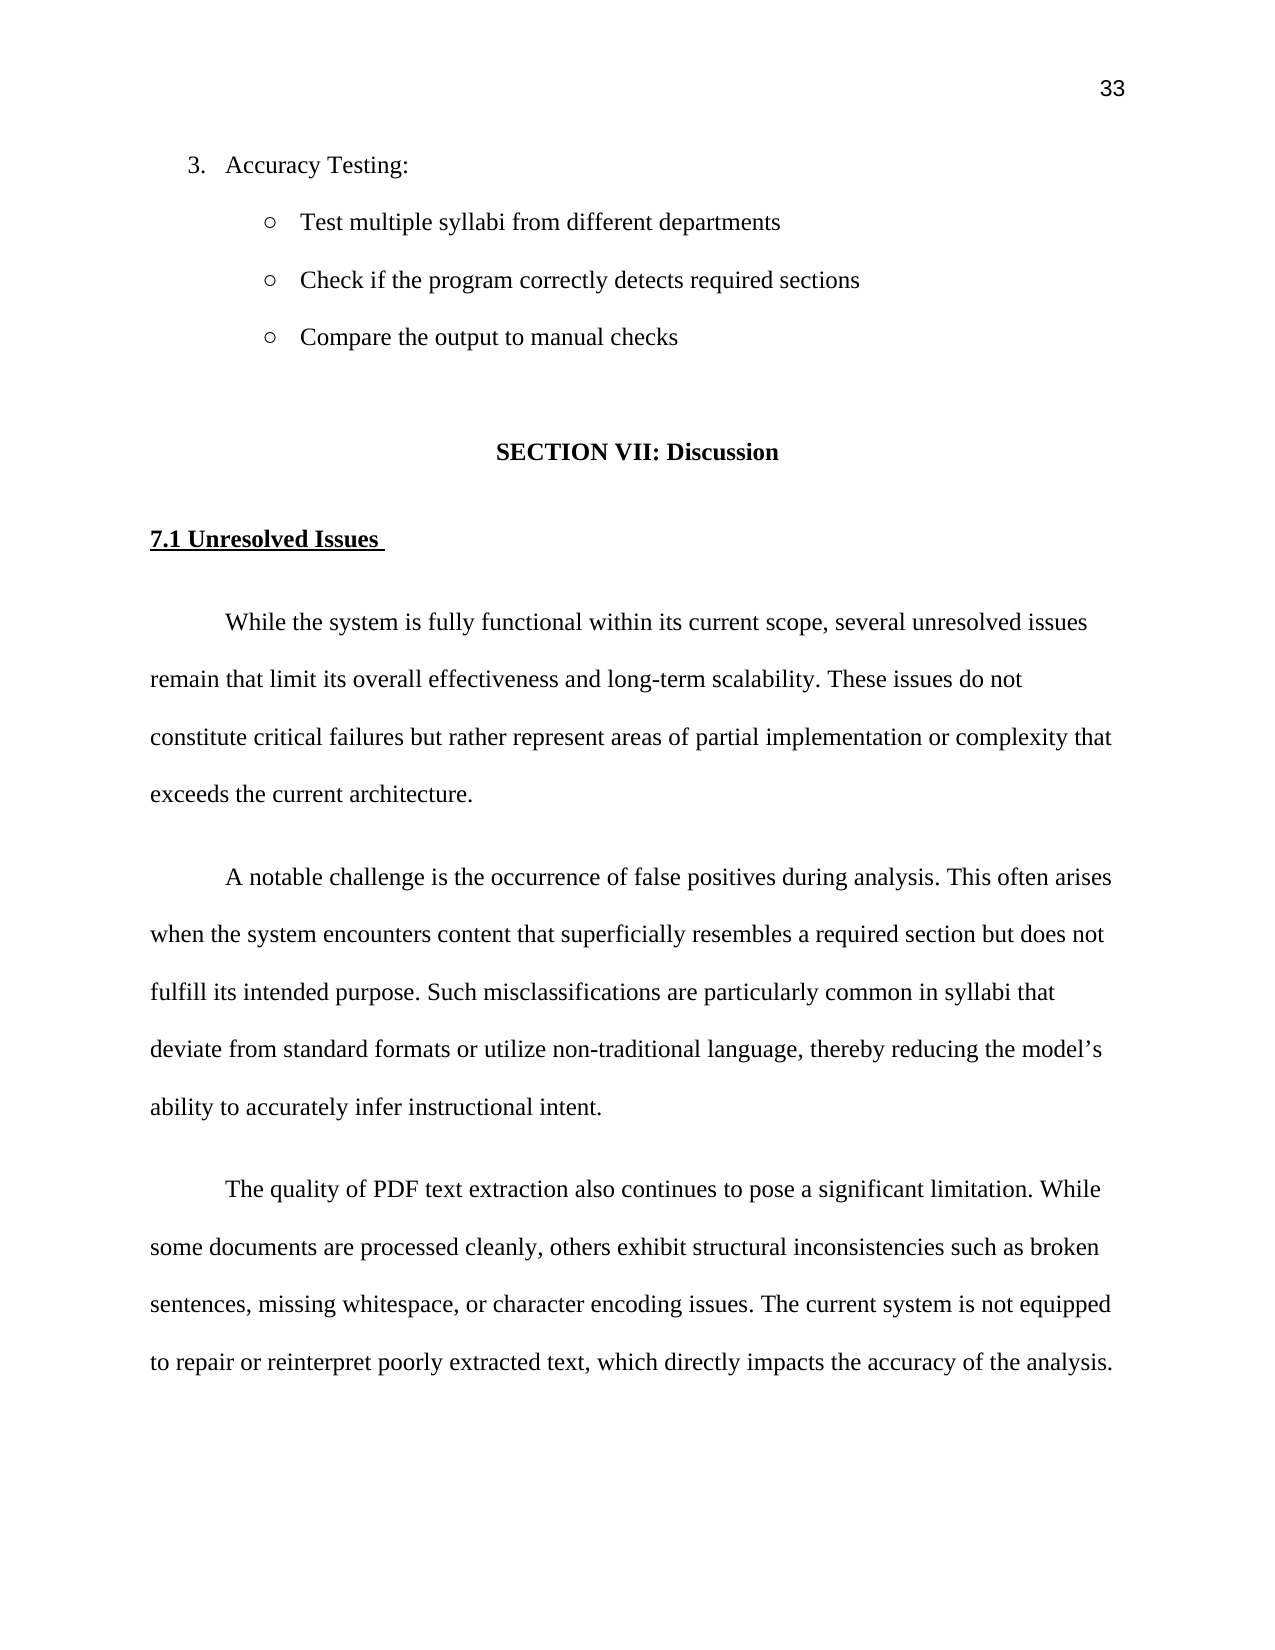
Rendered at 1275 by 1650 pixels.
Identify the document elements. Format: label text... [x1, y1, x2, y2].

subtitle SECTION VII: Discussion [150, 437, 1125, 466]
text A notable challenge is the occurrence of false positives during analysis. This often arises when the system encounters content that superficially resembles a required section but does not fulfill its intended purpose. Such misclassifications are particularly common in syllabi that deviate from standard formats or utilize non-traditional language, thereby reducing the model’s ability to accurately infer instructional intent. [150, 862, 1125, 1120]
text The quality of PDF text extraction also continues to pose a significant limitation. While some documents are processed cleanly, others exhibit structural inconsistencies such as broken sentences, missing whitespace, or character encoding issues. The current system is not equipped to repair or reinterpret poorly extracted text, which directly impacts the accuracy of the analysis. [150, 1174, 1125, 1375]
text While the system is fully functional within its current scope, several unresolved issues remain that limit its overall effectiveness and long-term scalability. These issues do not constitute critical failures but rather represent areas of partial implementation or complexity that exceeds the current architecture. [150, 607, 1125, 808]
list Check if the program correctly detects required sections [262, 265, 1125, 294]
text 7.1 Unresolved Issues [150, 524, 1125, 553]
list Compare the output to manual checks [262, 322, 1125, 351]
list Test multiple syllabi from different departments [262, 207, 1125, 236]
list Accuracy Testing: [187, 150, 1125, 179]
